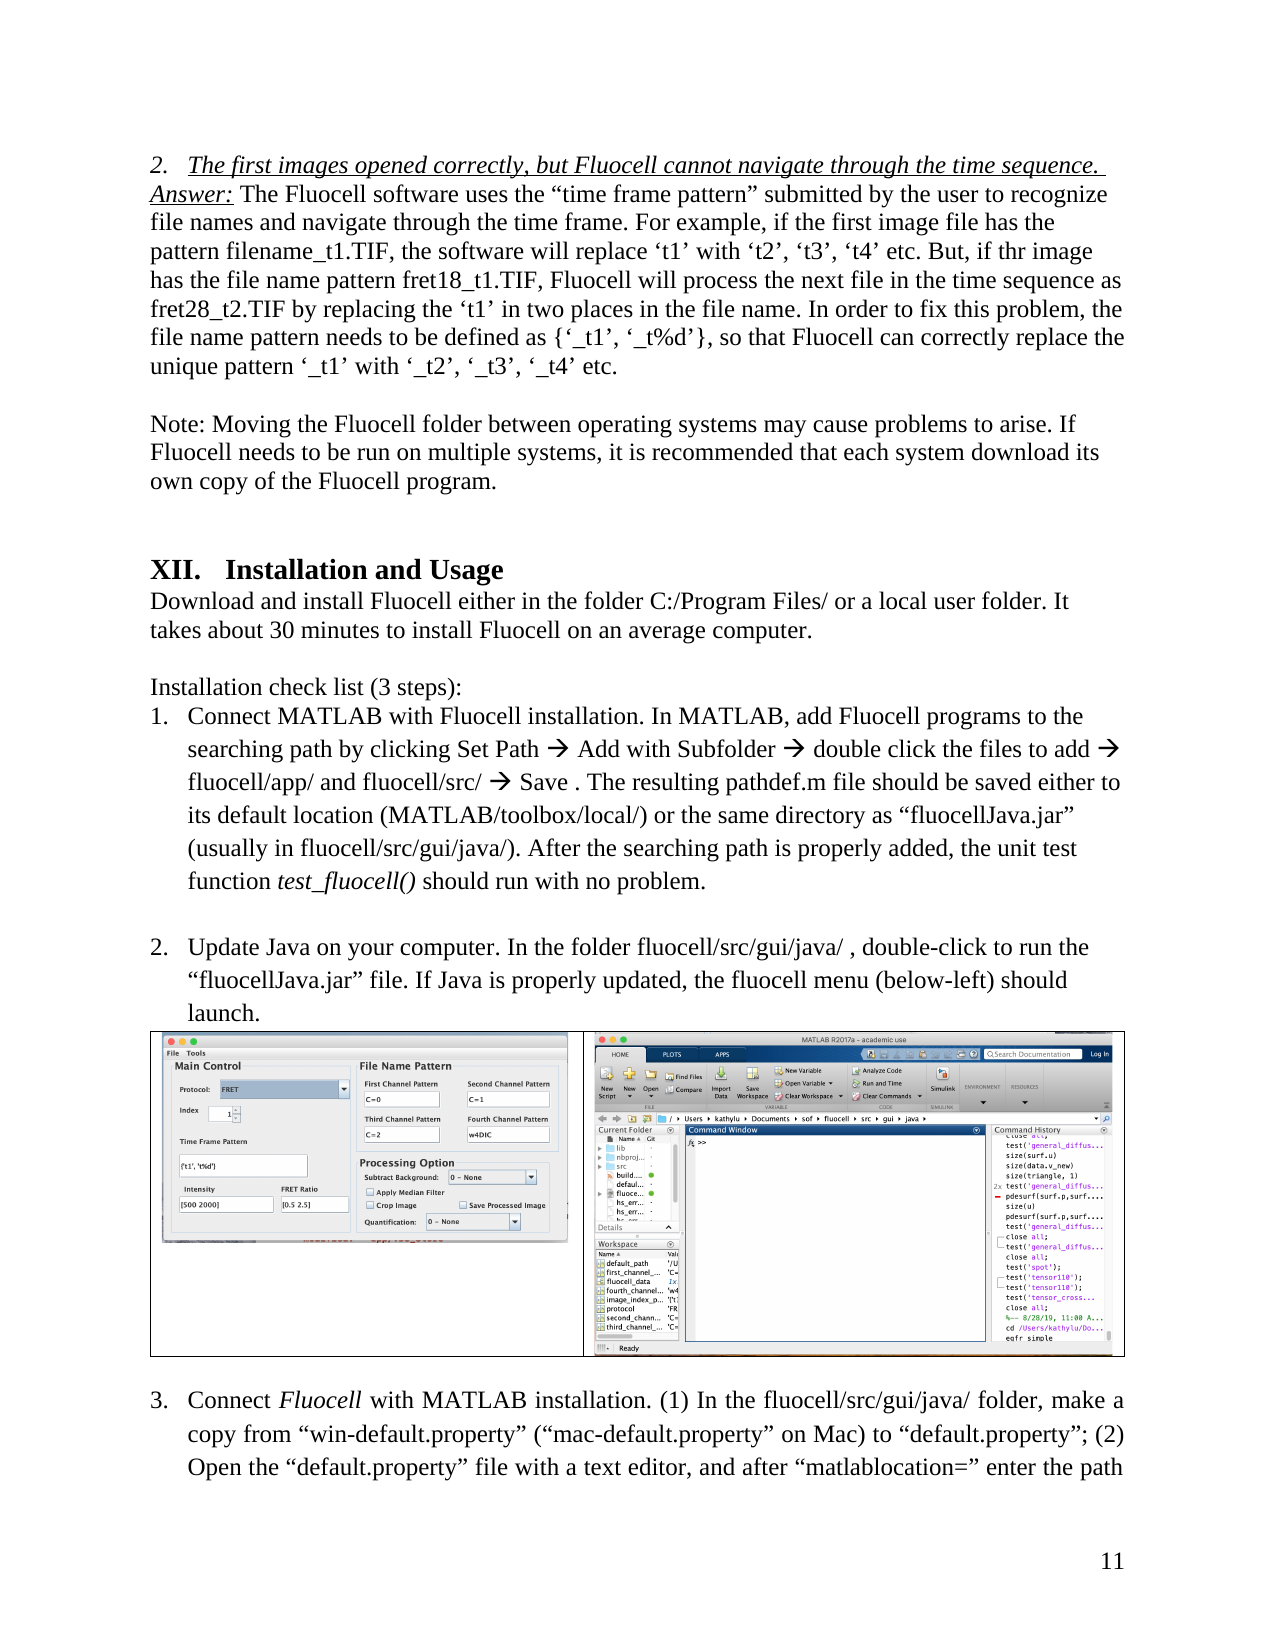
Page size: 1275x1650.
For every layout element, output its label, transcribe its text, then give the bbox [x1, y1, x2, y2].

picture [594, 1032, 1113, 1356]
list Update Java on your computer. In the folder fluocell/src/gui/java/ , double-click to run the “fluocellJava.jar” file. If Java is properly updated, the fluocell menu (below-left) should launch. [150, 932, 1125, 1027]
text Answer: The Fluocell software uses the “time frame pattern” submitted by the user to recognize file names and navigate through the time frame. For example, if the first image file has the pattern filename_t1.TIF, the software will replace ‘t1’ with ‘t2’, ‘t3’, ‘t4’ etc. But, if thr image has the file name pattern fret18_t1.TIF, Fluocell will process the next file in the time sequence as fret28_t2.TIF by replacing the ‘t1’ in two places in the file name. In order to fix this problem, the file name pattern needs to be defined as {‘_t1’, ‘_t%d’}, so that Fluocell can correctly replace the unique pattern ‘_t1’ with ‘_t2’, ‘_t3’, ‘_t4’ etc. [150, 179, 1125, 380]
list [150, 1386, 1125, 1480]
picture [161, 1032, 569, 1243]
text Installation check list (3 steps): [150, 672, 1125, 701]
subtitle Installation and Usage [150, 552, 1125, 586]
list Connect MATLAB with Fluocell installation. In MATLAB, add Fluocell programs to the searching path by clicking Set Path Add with Subfolder double click the files to add fluocell/app/ and fluocell/src/ Save . The resulting pathdef.m file should be saved either to its default location (MATLAB/toolbox/local/) or the same directory as “fluocellJava.jar” (usually in fluocell/src/gui/java/). After the searching path is properly added, the unit test function test_fluocell() should run with no problem. [150, 701, 1125, 895]
table_header [151, 1032, 583, 1356]
list The first images opened correctly, but Fluocell cannot navigate through the time sequence. [150, 150, 1125, 179]
table_header [584, 1032, 594, 1356]
text Download and install Fluocell either in the folder C:/Program Files/ or a local user folder. It takes about 30 minutes to install Fluocell on an average computer. [150, 586, 1125, 643]
text Note: Moving the Fluocell folder between operating systems may cause problems to arise. If Fluocell needs to be run on multiple systems, it is recommended that each system download its own copy of the Fluocell program. [150, 409, 1125, 495]
table_header [1113, 1032, 1124, 1356]
